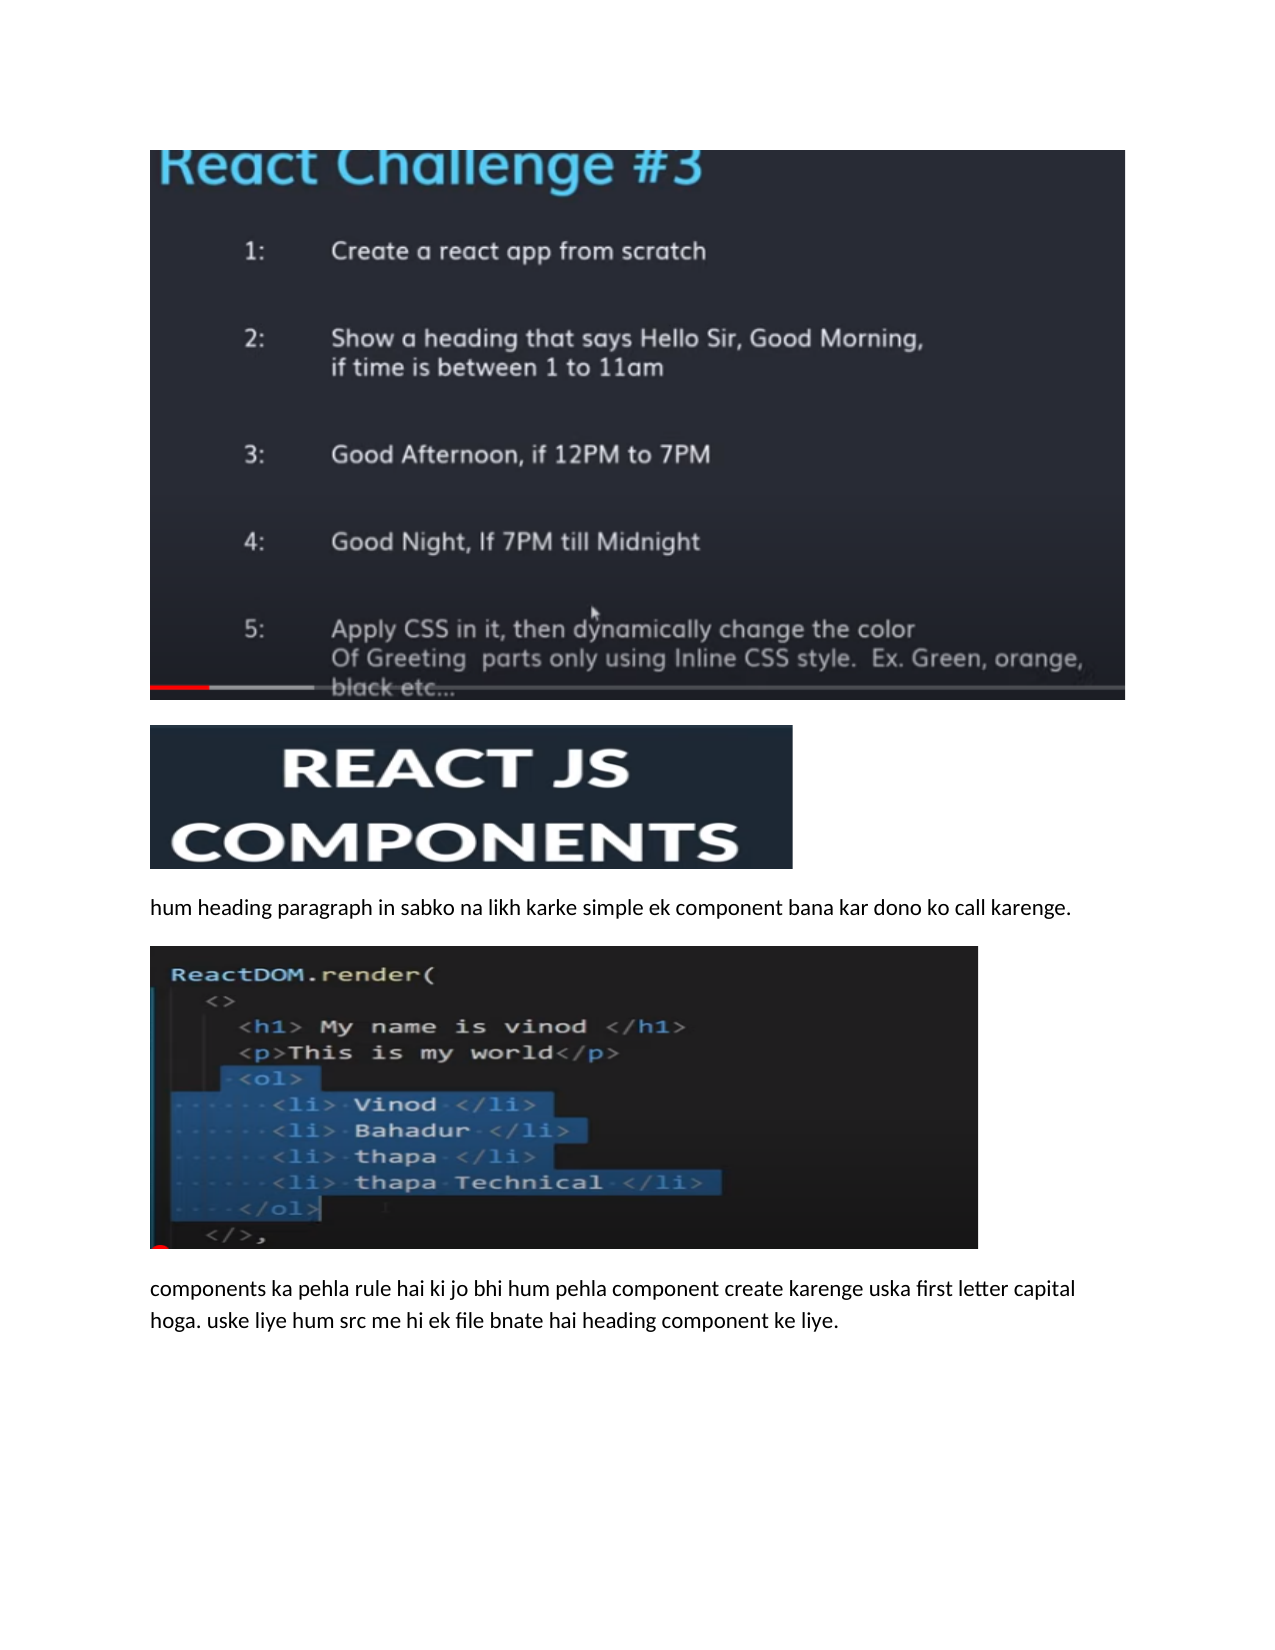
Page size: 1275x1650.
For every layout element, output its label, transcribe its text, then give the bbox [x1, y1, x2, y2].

picture [150, 946, 979, 1249]
picture [150, 150, 1125, 700]
text hum heading paragraph in sabko na likh karke simple ek component bana kar dono ko call karenge. [150, 893, 1125, 921]
picture [150, 725, 793, 869]
text components ka pehla rule hai ki jo bhi hum pehla component create karenge uska first letter capital hoga. uske liye hum src me hi ek file bnate hai heading component ke liye. [150, 1274, 1125, 1334]
